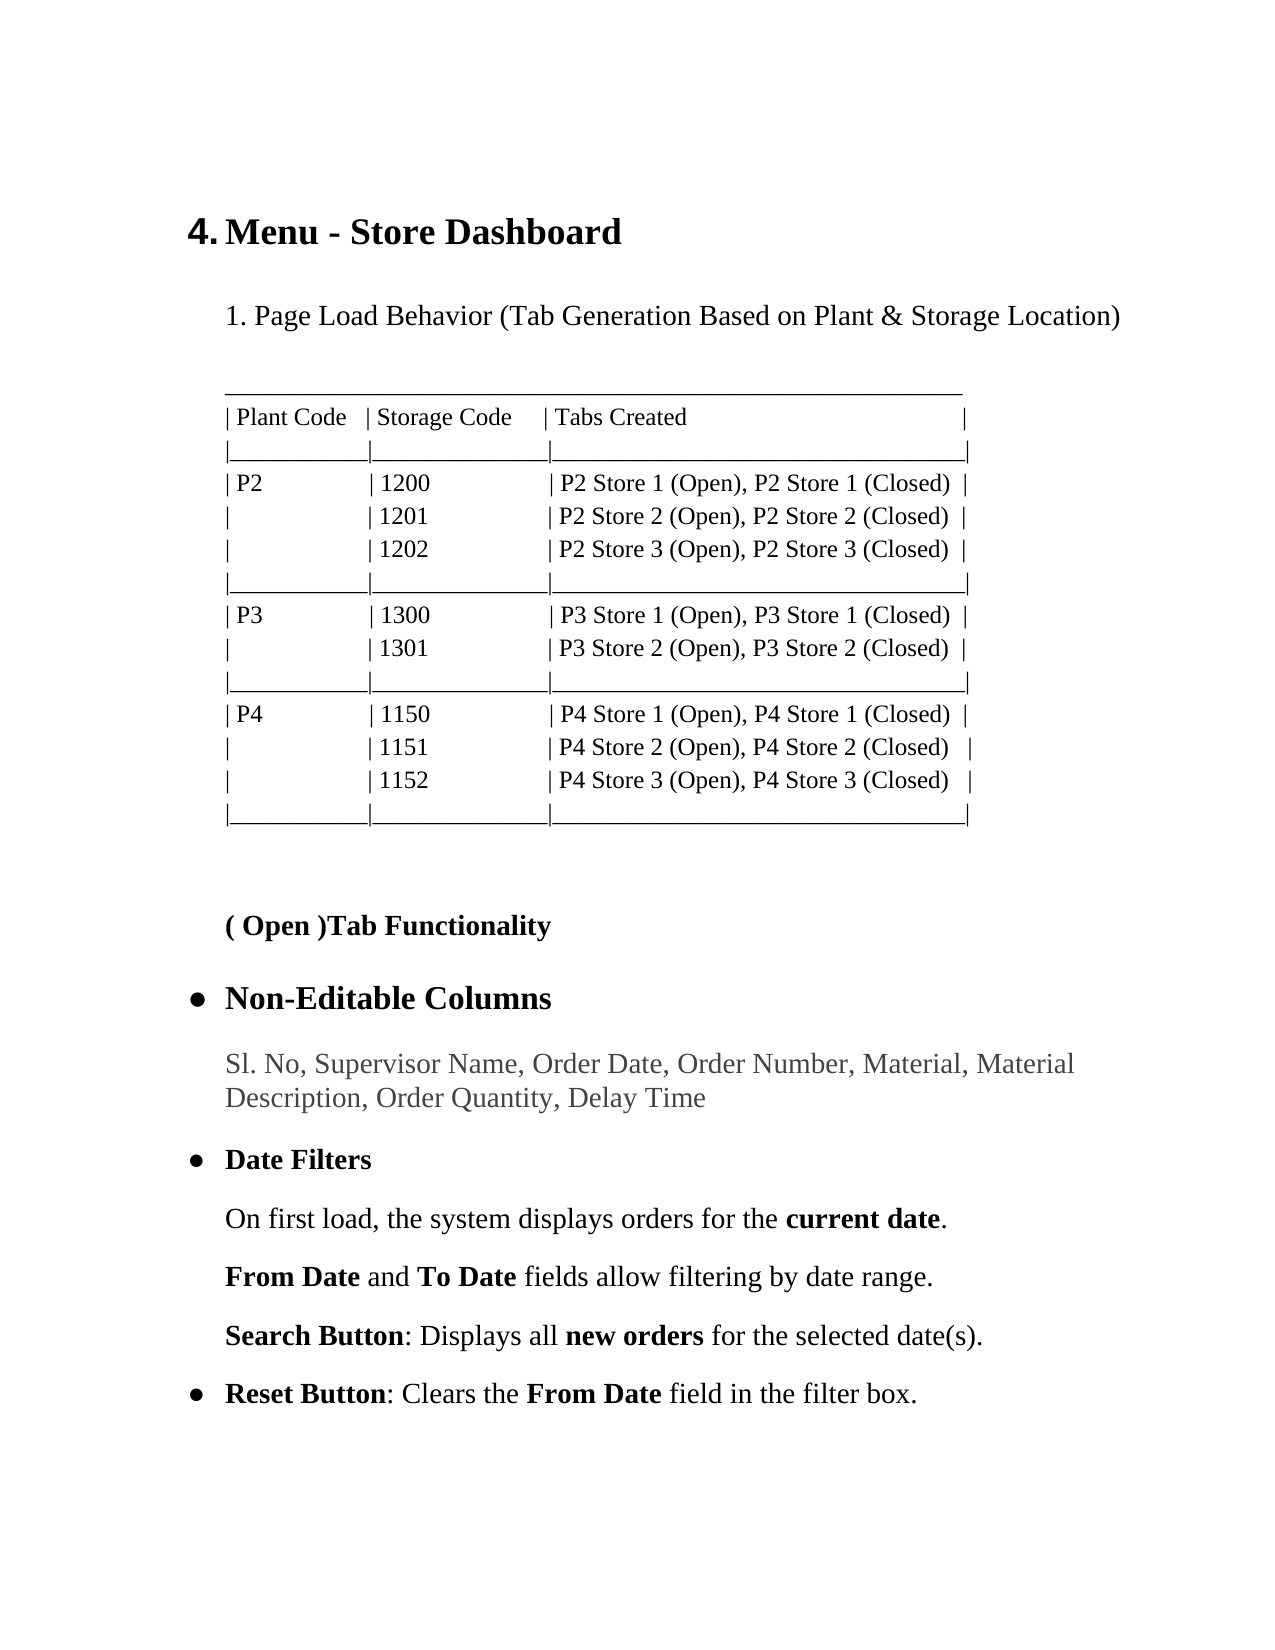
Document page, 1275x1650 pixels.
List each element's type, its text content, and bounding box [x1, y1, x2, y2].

subtitle Menu - Store Dashboard [187, 209, 1125, 253]
list Reset Button: Clears the From Date field in the filter box. [187, 1377, 1125, 1437]
text |___________|______________|_________________________________| [225, 567, 1125, 596]
text Search Button: Displays all new orders for the selected date(s). [225, 1318, 1125, 1352]
text | | 1151 | P4 Store 2 (Open), P4 Store 2 (Closed) | [225, 732, 1125, 761]
text 1. Page Load Behavior (Tab Generation Based on Plant & Storage Location) [225, 298, 1125, 331]
text |___________|______________|_________________________________| [225, 666, 1125, 695]
subtitle Date Filters [187, 1142, 1125, 1176]
text On first load, the system displays orders for the current date. [225, 1201, 1125, 1234]
text | P3 | 1300 | P3 Store 1 (Open), P3 Store 1 (Closed) | [225, 600, 1125, 629]
text |___________|______________|_________________________________| [225, 798, 1125, 827]
text | | 1152 | P4 Store 3 (Open), P4 Store 3 (Closed) | [225, 766, 1125, 794]
subtitle Sl. No, Supervisor Name, Order Date, Order Number, Material, Material Description, Order Quantity, Delay Time [225, 1046, 1125, 1113]
text | Plant Code | Storage Code | Tabs Created | [225, 402, 1125, 431]
text From Date and To Date fields allow filtering by date range. [225, 1259, 1125, 1293]
subtitle Non-Editable Columns [187, 979, 1125, 1017]
text | P4 | 1150 | P4 Store 1 (Open), P4 Store 1 (Closed) | [225, 699, 1125, 728]
text | | 1202 | P2 Store 3 (Open), P2 Store 3 (Closed) | [225, 534, 1125, 563]
text |___________|______________|_________________________________| [225, 435, 1125, 464]
text | | 1201 | P2 Store 2 (Open), P2 Store 2 (Closed) | [225, 501, 1125, 530]
subtitle ( Open )Tab Functionality [225, 908, 1125, 941]
text | | 1301 | P3 Store 2 (Open), P3 Store 2 (Closed) | [225, 633, 1125, 662]
text | P2 | 1200 | P2 Store 1 (Open), P2 Store 1 (Closed) | [225, 468, 1125, 497]
text ___________________________________________________________ [225, 369, 1125, 398]
